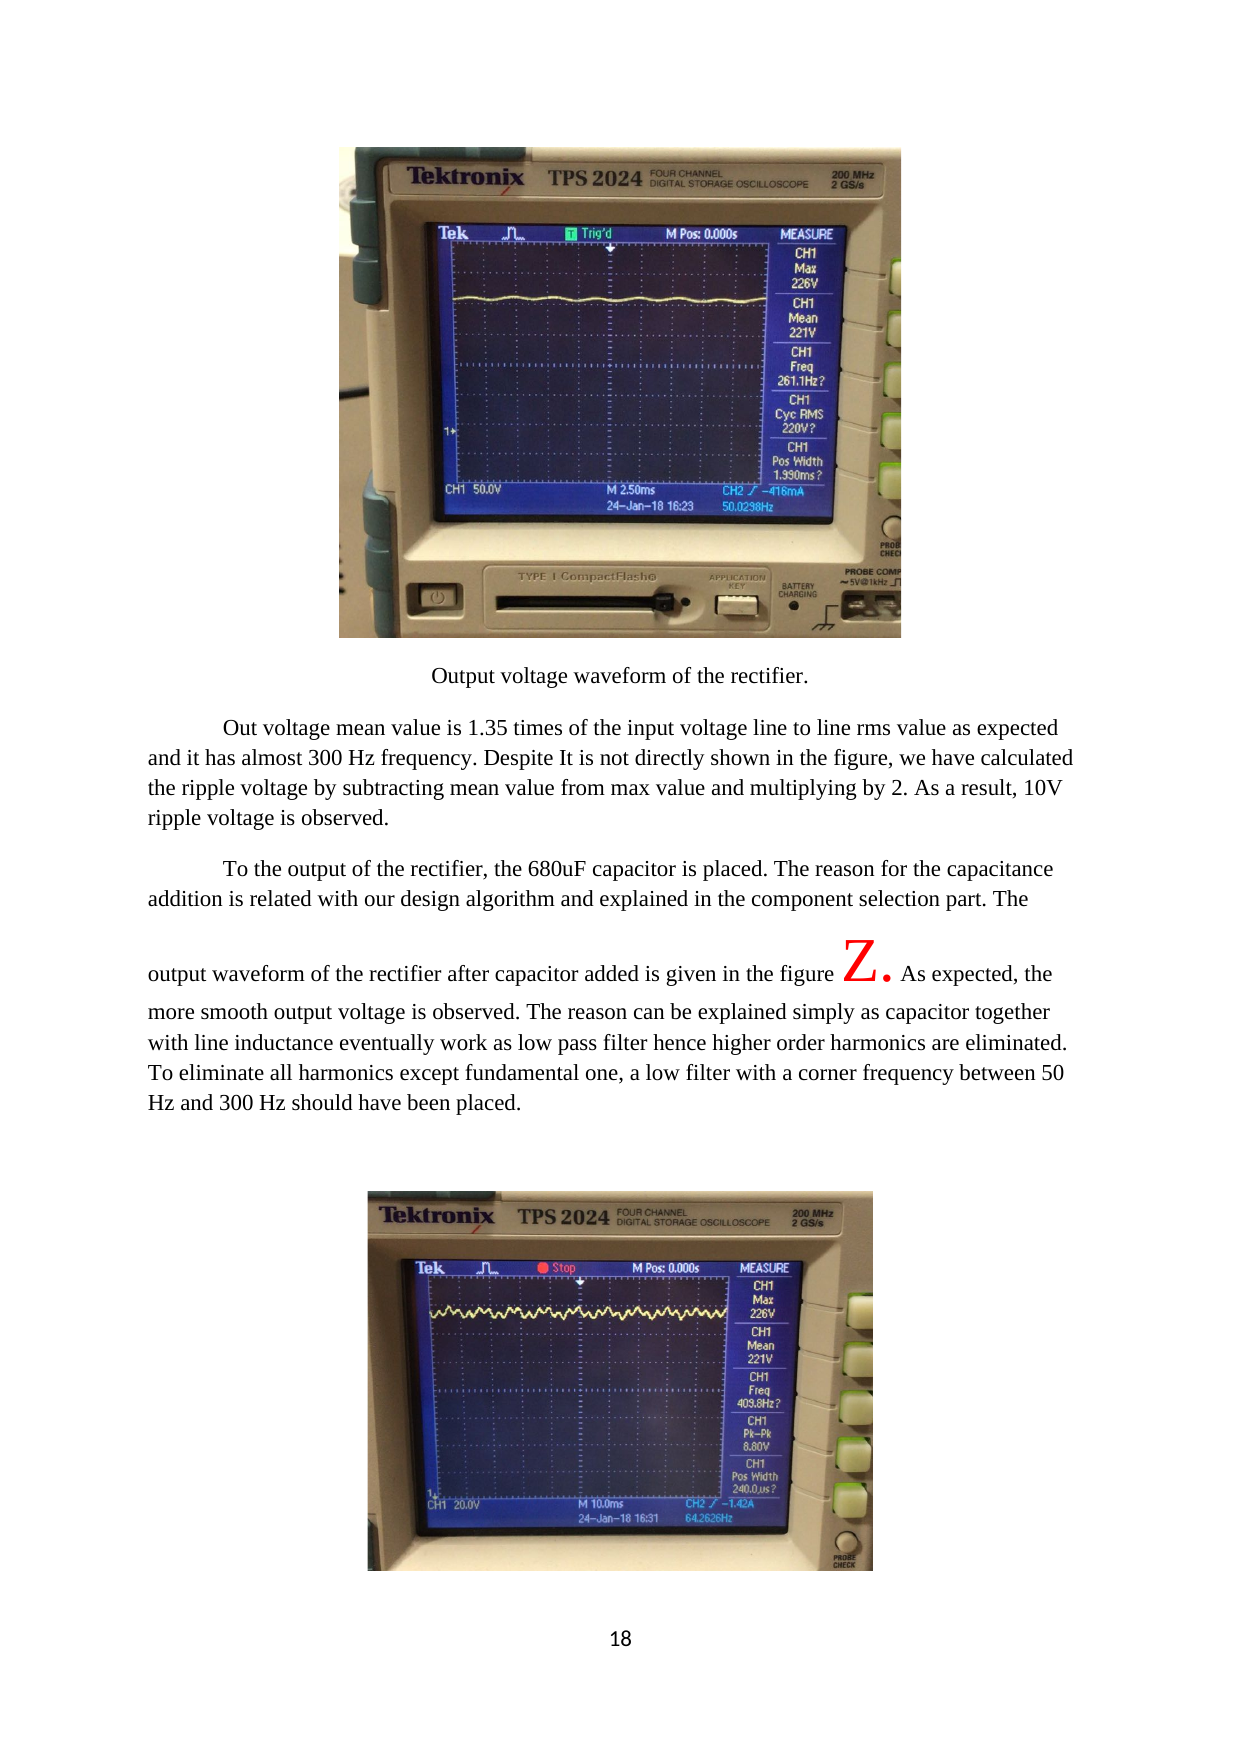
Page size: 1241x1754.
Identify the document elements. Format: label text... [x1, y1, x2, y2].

text Out voltage mean value is 1.35 times of the input voltage line to line rms value as expected and it has almost 300 Hz frequency. Despite It is not directly shown in the figure, we have calculated the ripple voltage by subtracting mean value from max value and multiplying by 2. As a result, 10V ripple voltage is observed. [148, 714, 1093, 831]
picture [339, 147, 902, 638]
text Output voltage waveform of the rectifier. [148, 663, 1093, 689]
text To the output of the rectifier, the 680uF capacitor is placed. The reason for the capacitance addition is related with our design algorithm and explained in the component selection part. The output waveform of the rectifier after capacitor added is given in the figure Z. As expected, the more smooth output voltage is observed. The reason can be explained simply as capacitor together with line inductance eventually work as low pass filter hence higher order harmonics are eliminated. To eliminate all harmonics except fundamental one, a low filter with a corner frequency between 50 Hz and 300 Hz should have been placed. [148, 855, 1093, 1115]
picture [367, 1191, 873, 1571]
